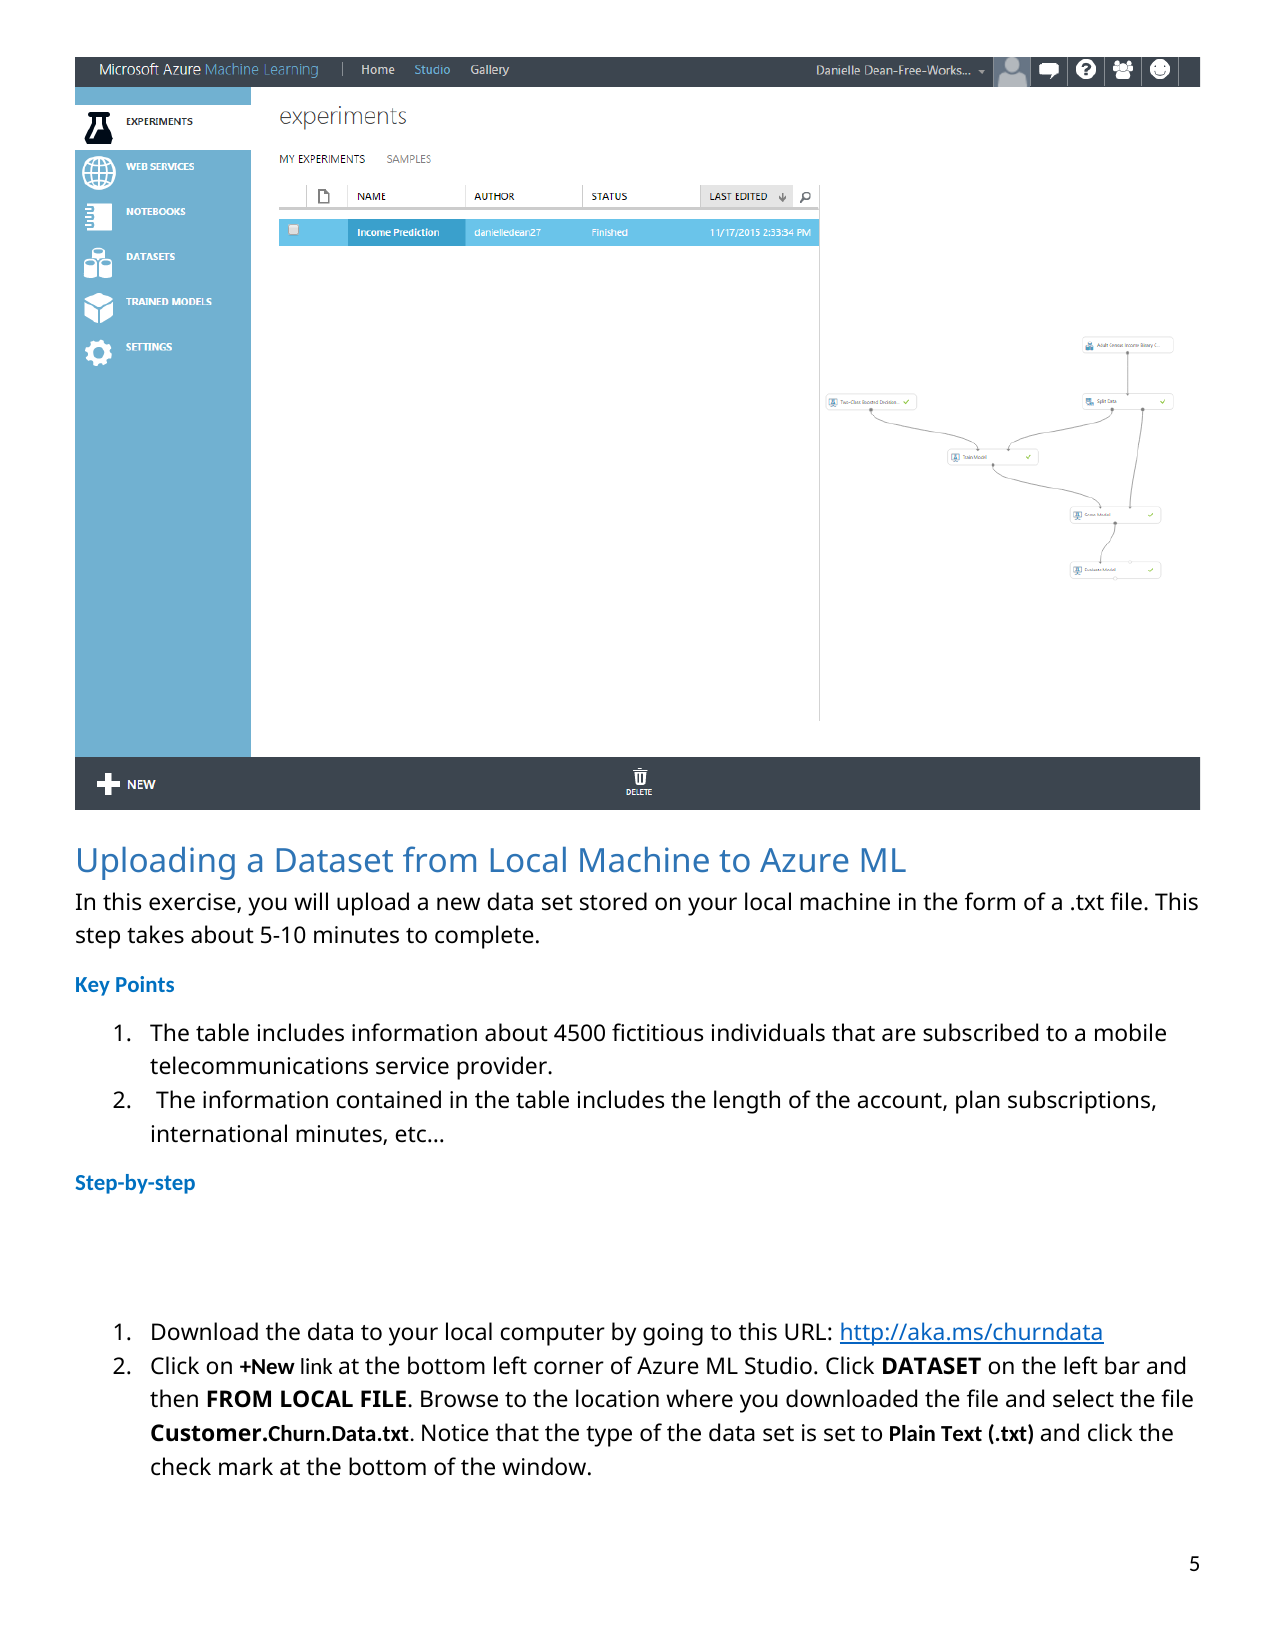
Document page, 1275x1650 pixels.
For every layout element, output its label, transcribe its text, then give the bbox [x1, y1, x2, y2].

picture [75, 57, 1200, 810]
list Click on +New link at the bottom left corner of Azure ML Studio. Click DATASET on the left bar and then FROM LOCAL FILE. Browse to the location where you downloaded the file and select the file Customer.Churn.Data.txt. Notice that the type of the data set is set to Plain Text (.txt) and click the check mark at the bottom of the window. [112, 1350, 1200, 1482]
subtitle Uploading a Dataset from Local Machine to Azure ML [75, 837, 1200, 882]
list Download the data to your local computer by going to this URL: http://aka.ms/churndata [112, 1316, 1200, 1347]
list The table includes information about 4500 fictitious individuals that are subscribed to a mobile telecommunications service provider. [112, 1017, 1200, 1082]
text In this exercise, you will upload a new data set stored on your local machine in the form of a .txt file. This step takes about 5-10 minutes to complete. [75, 886, 1200, 951]
text Key Points [75, 970, 1200, 998]
text Step-by-step [75, 1168, 1200, 1196]
list The information contained in the table includes the length of the account, plan subscriptions, international minutes, etc… [112, 1084, 1200, 1149]
